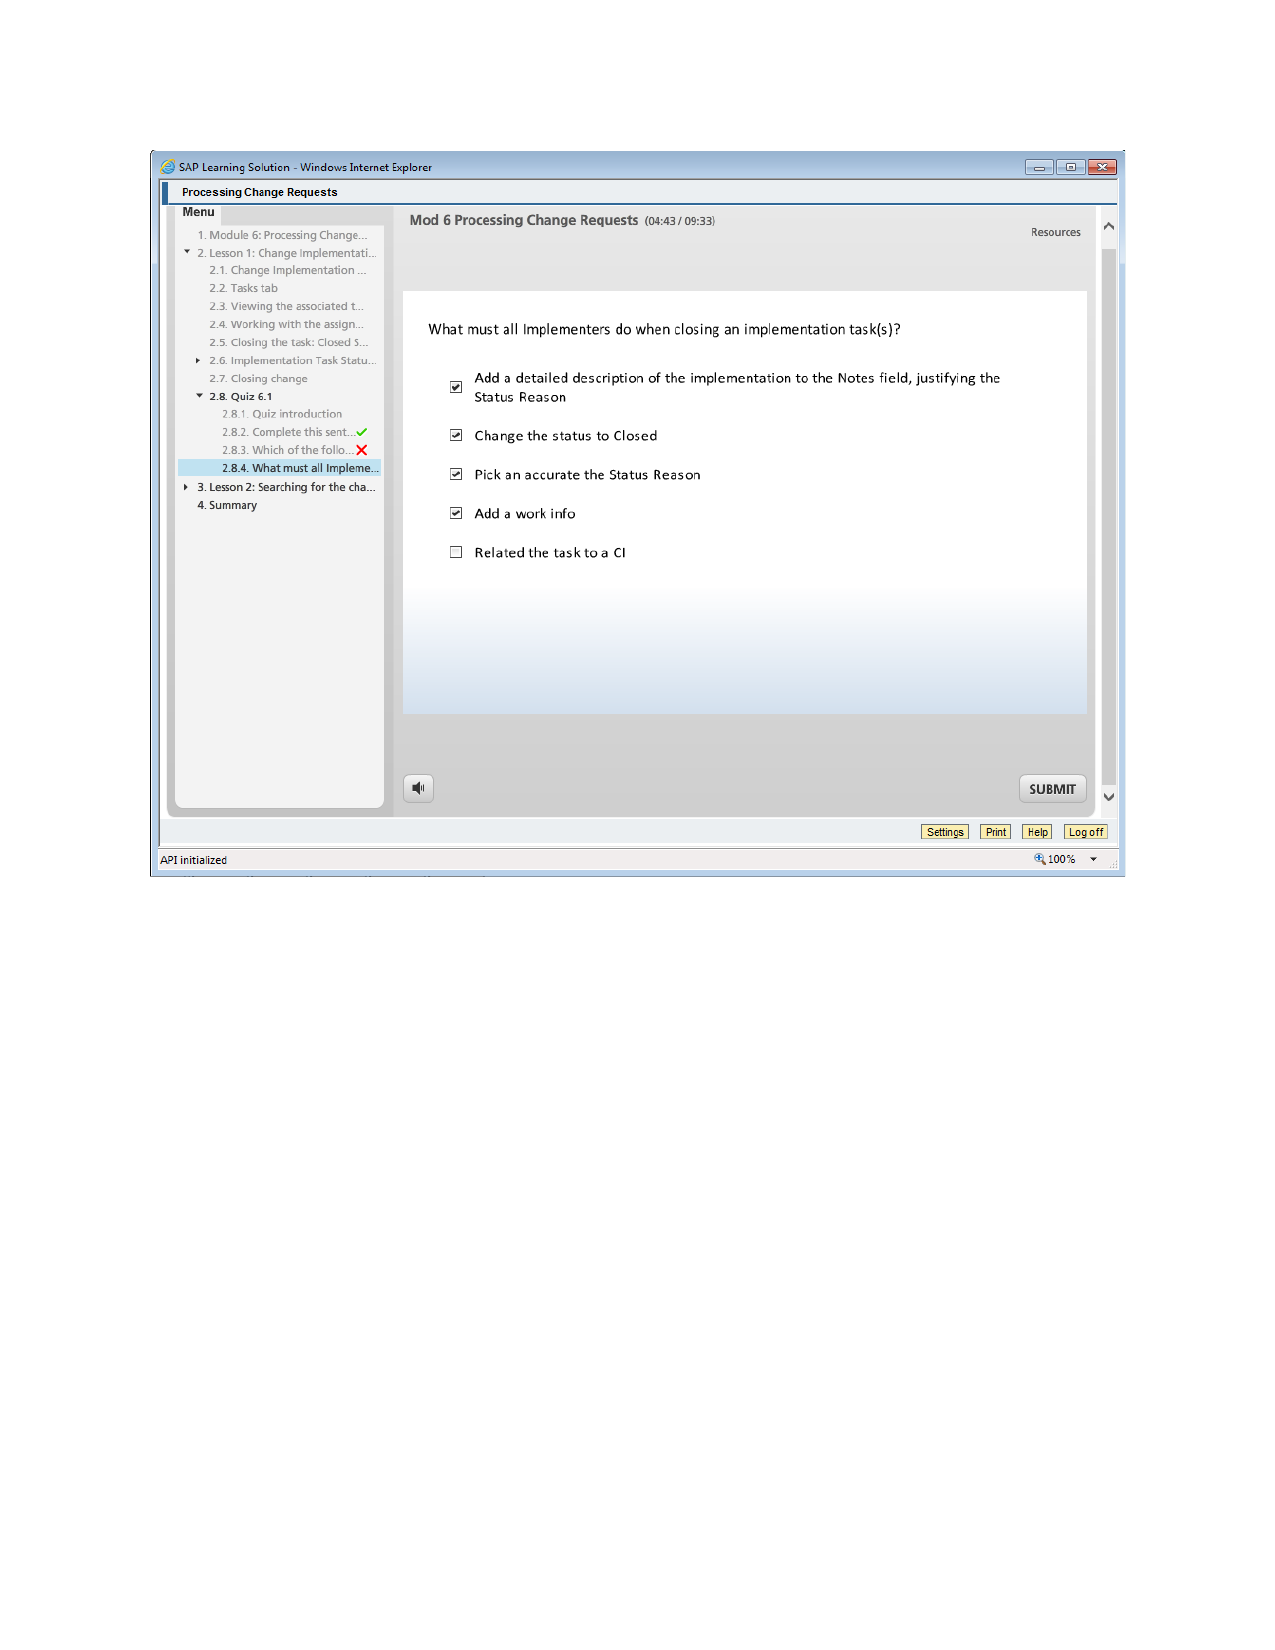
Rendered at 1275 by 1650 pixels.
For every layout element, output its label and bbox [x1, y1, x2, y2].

picture [150, 150, 1125, 877]
